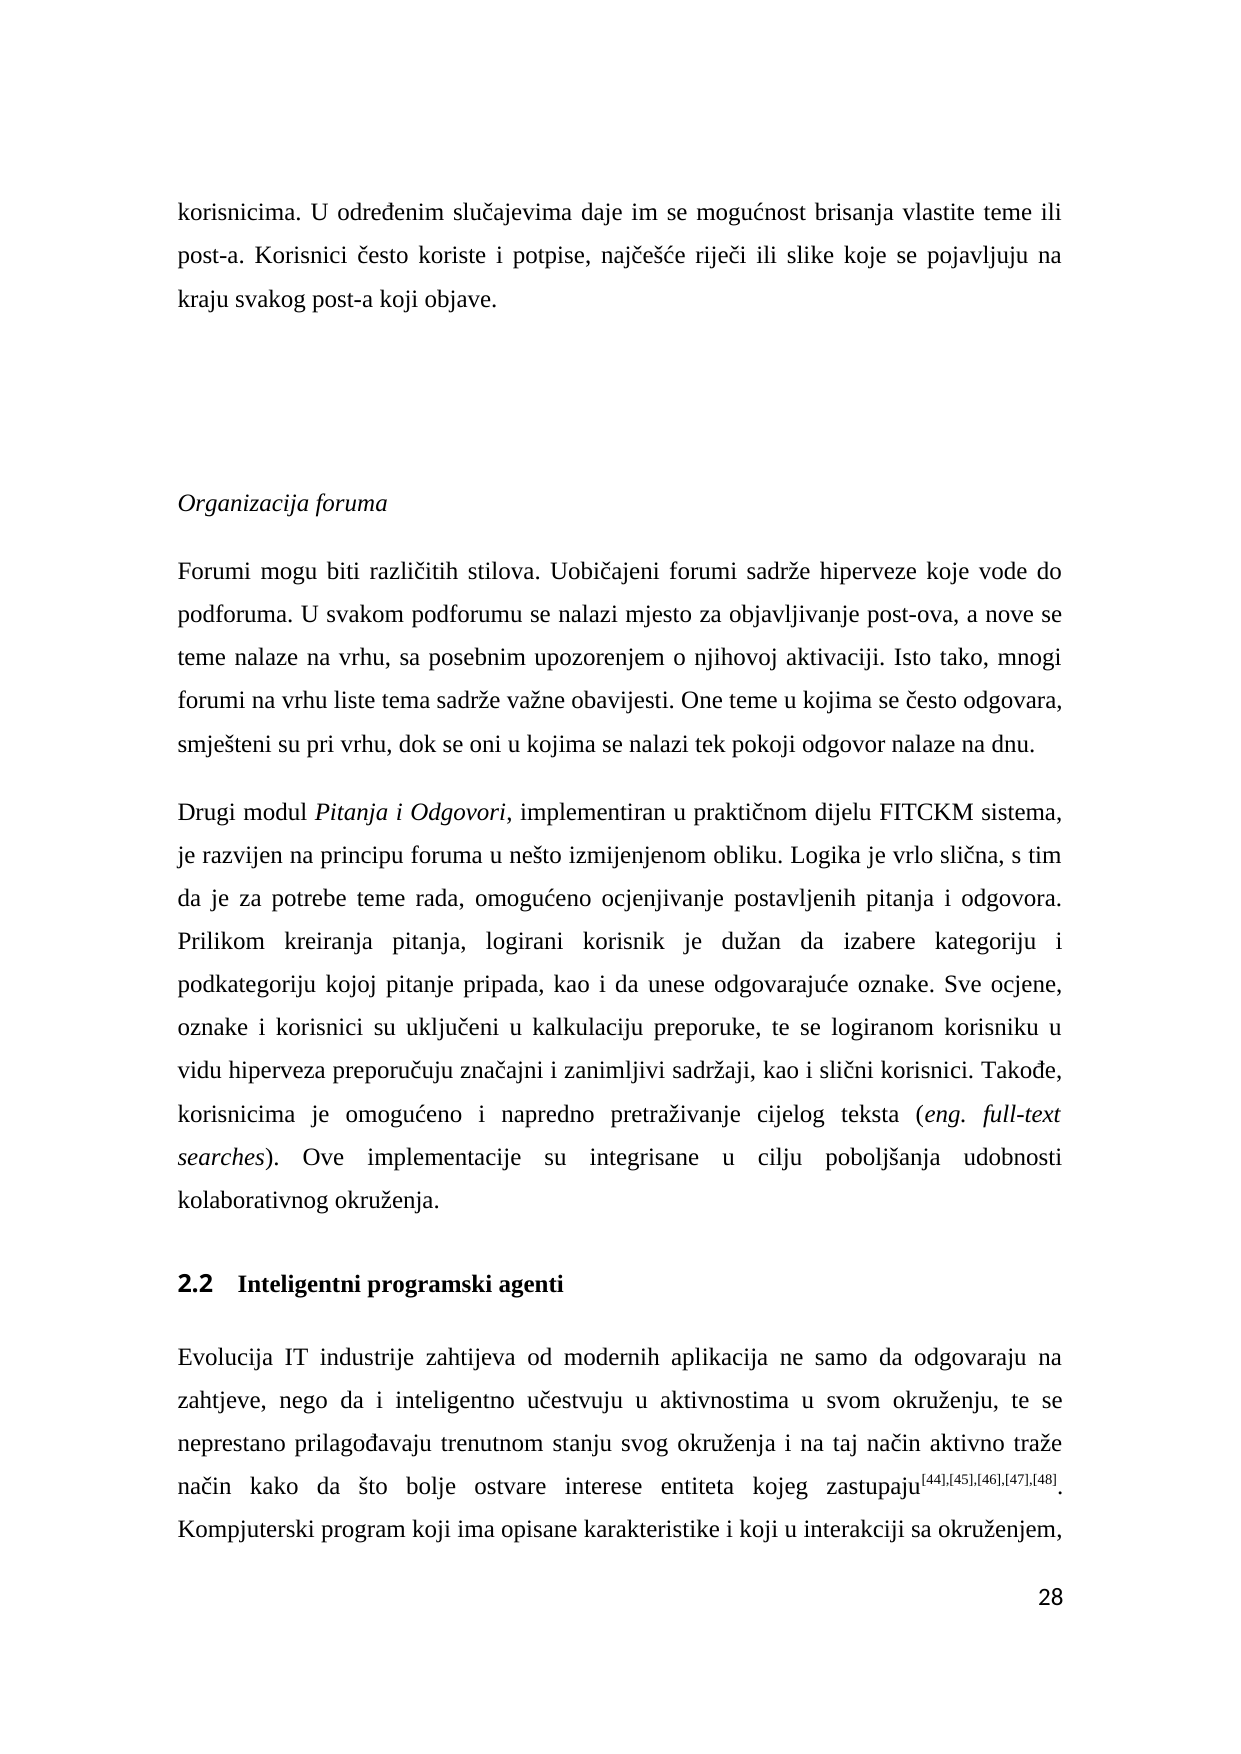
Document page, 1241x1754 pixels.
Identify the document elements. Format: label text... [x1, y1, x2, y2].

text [177, 197, 1063, 312]
subtitle Inteligentni programski agenti [177, 1266, 1063, 1299]
text Forumi mogu biti različitih stilova. Uobičajeni forumi sadrže hiperveze koje vode do podforuma. U svakom podforumu se nalazi mjesto za objavljivanje post-ova, a nove se teme nalaze na vrhu, sa posebnim upozorenjem o njihovoj aktivaciji. Isto tako, mnogi forumi na vrhu liste tema sadrže važne obavijesti. One teme u kojima se često odgovara, smješteni su pri vrhu, dok se oni u kojima se nalazi tek pokoji odgovor nalaze na dnu. [177, 556, 1063, 757]
text Organizacija foruma [177, 488, 1063, 517]
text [177, 1342, 1063, 1543]
text Drugi modul Pitanja i Odgovori, implementiran u praktičnom dijelu FITCKM sistema, je razvijen na principu foruma u nešto izmijenjenom obliku. Logika je vrlo slična, s tim da je za potrebe teme rada, omogućeno ocjenjivanje postavljenih pitanja i odgovora. Prilikom kreiranja pitanja, logirani korisnik je dužan da izabere kategoriju i podkategoriju kojoj pitanje pripada, kao i da unese odgovarajuće oznake. Sve ocjene, oznake i korisnici su uključeni u kalkulaciju preporuke, te se logiranom korisniku u vidu hiperveza preporučuju značajni i zanimljivi sadržaji, kao i slični korisnici. Takođe, korisnicima je omogućeno i napredno pretraživanje cijelog teksta (eng. full-text searches). Ove implementacije su integrisane u cilju poboljšanja udobnosti kolaborativnog okruženja. [177, 797, 1063, 1214]
